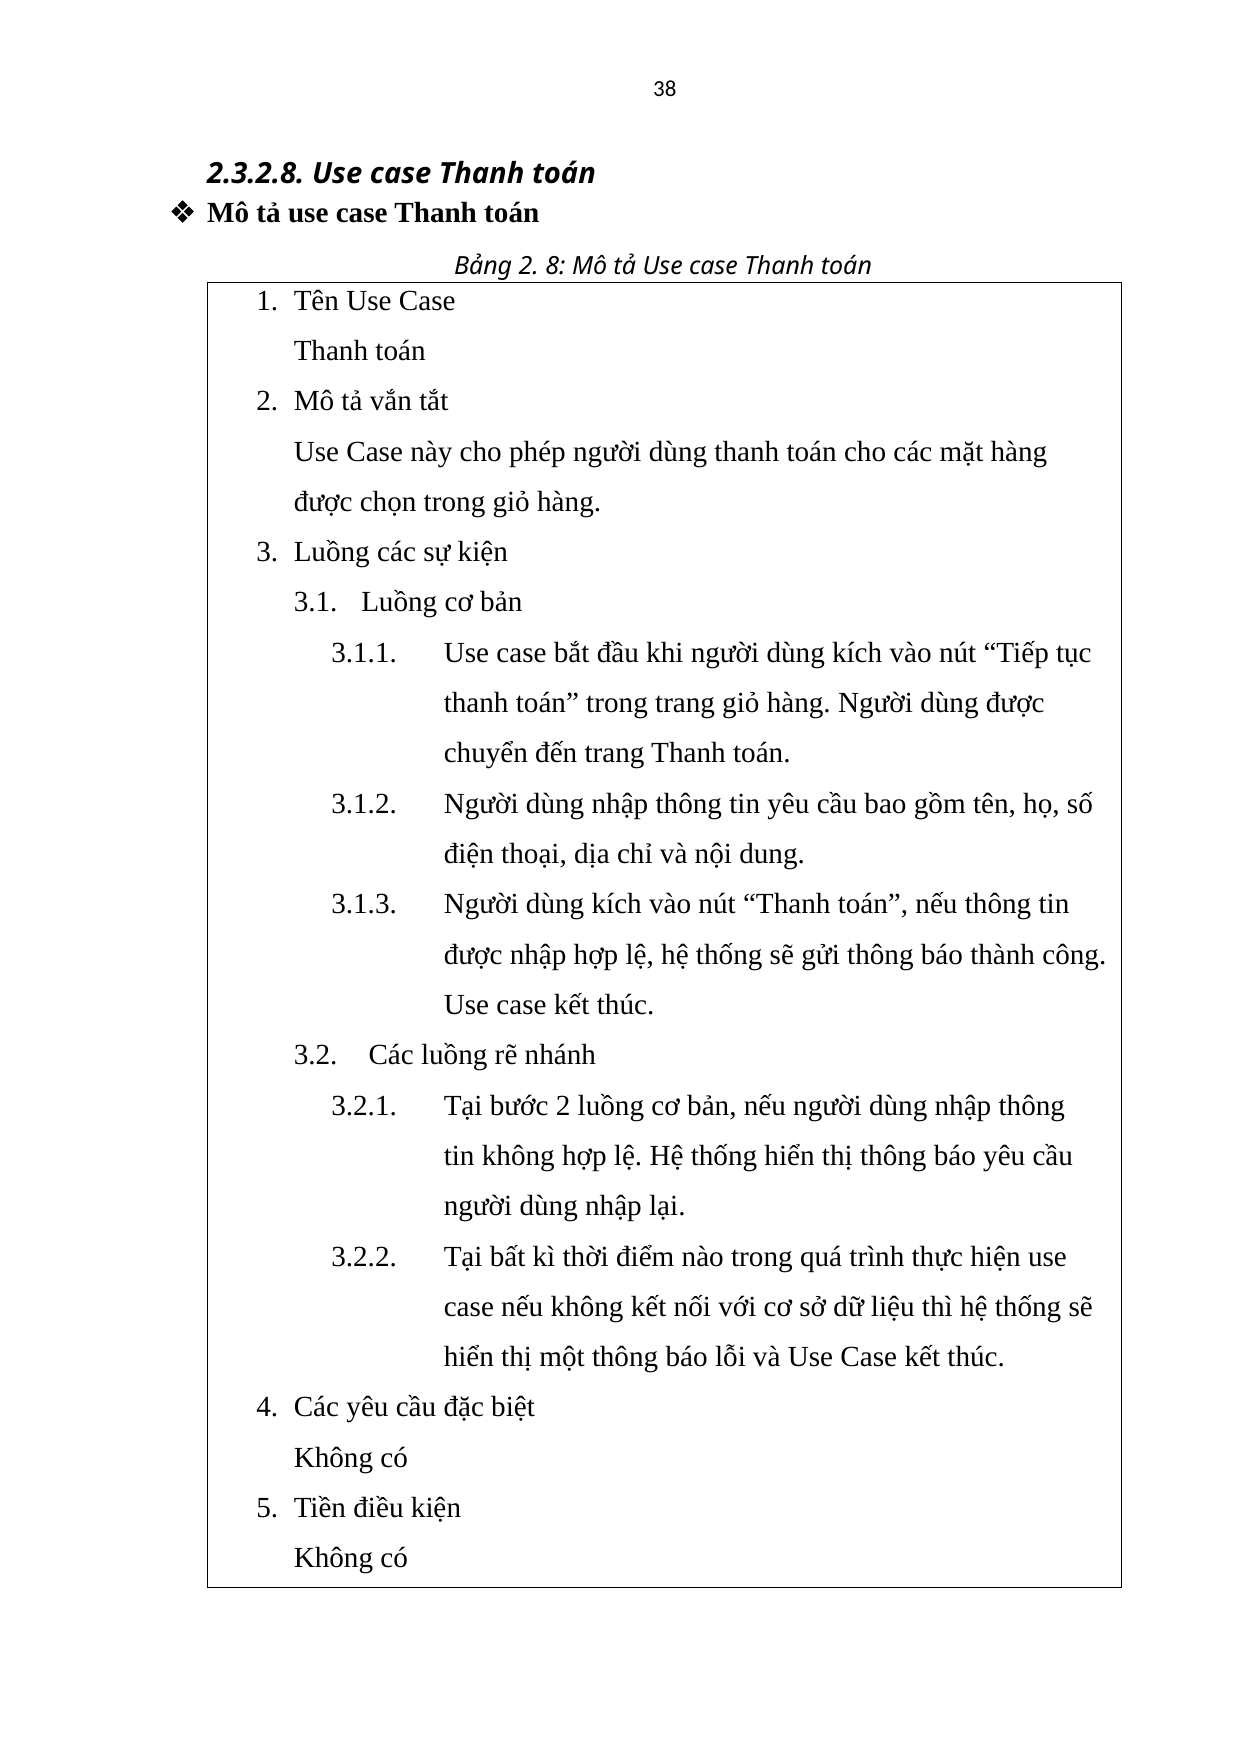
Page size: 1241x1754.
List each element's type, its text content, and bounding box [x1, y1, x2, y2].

subtitle 2.3.2.8. Use case Thanh toán [207, 152, 1122, 192]
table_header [208, 283, 1121, 1587]
list Mô tả use case Thanh toán [169, 195, 1122, 228]
text Bảng 2. 8: Mô tả Use case Thanh toán [207, 248, 1122, 282]
